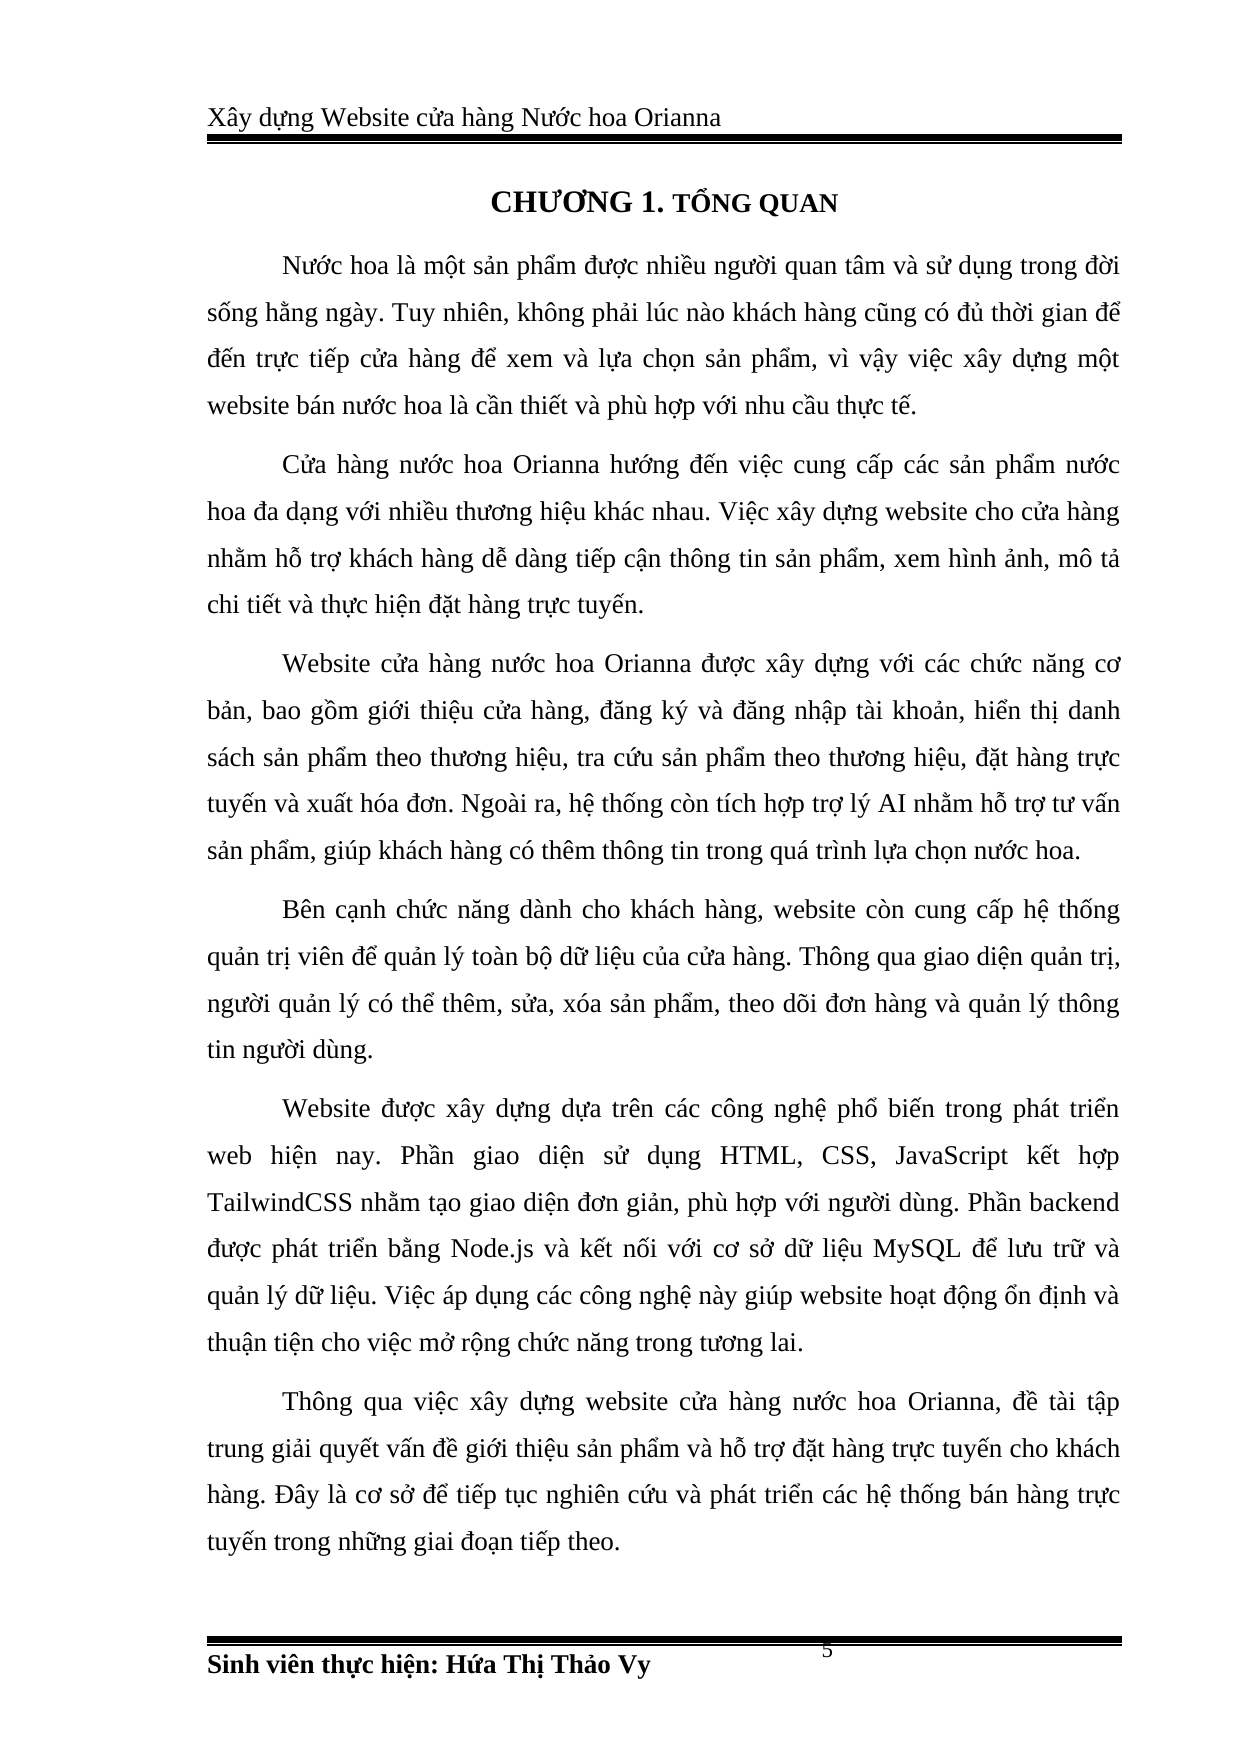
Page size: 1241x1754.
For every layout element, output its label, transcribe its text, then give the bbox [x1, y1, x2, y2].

subtitle TỔNG QUAN [207, 183, 1122, 219]
text Nước hoa là một sản phẩm được nhiều người quan tâm và sử dụng trong đời sống hằng ngày. Tuy nhiên, không phải lúc nào khách hàng cũng có đủ thời gian để đến trực tiếp cửa hàng để xem và lựa chọn sản phẩm, vì vậy việc xây dựng một website bán nước hoa là cần thiết và phù hợp với nhu cầu thực tế. [207, 249, 1122, 420]
text Cửa hàng nước hoa Orianna hướng đến việc cung cấp các sản phẩm nước hoa đa dạng với nhiều thương hiệu khác nhau. Việc xây dựng website cho cửa hàng nhằm hỗ trợ khách hàng dễ dàng tiếp cận thông tin sản phẩm, xem hình ảnh, mô tả chi tiết và thực hiện đặt hàng trực tuyến. [207, 448, 1122, 619]
text Website được xây dựng dựa trên các công nghệ phổ biến trong phát triển web hiện nay. Phần giao diện sử dụng HTML, CSS, JavaScript kết hợp TailwindCSS nhằm tạo giao diện đơn giản, phù hợp với người dùng. Phần backend được phát triển bằng Node.js và kết nối với cơ sở dữ liệu MySQL để lưu trữ và quản lý dữ liệu. Việc áp dụng các công nghệ này giúp website hoạt động ổn định và thuận tiện cho việc mở rộng chức năng trong tương lai. [207, 1092, 1122, 1357]
text Bên cạnh chức năng dành cho khách hàng, website còn cung cấp hệ thống quản trị viên để quản lý toàn bộ dữ liệu của cửa hàng. Thông qua giao diện quản trị, người quản lý có thể thêm, sửa, xóa sản phẩm, theo dõi đơn hàng và quản lý thông tin người dùng. [207, 893, 1122, 1064]
text Website cửa hàng nước hoa Orianna được xây dựng với các chức năng cơ bản, bao gồm giới thiệu cửa hàng, đăng ký và đăng nhập tài khoản, hiển thị danh sách sản phẩm theo thương hiệu, tra cứu sản phẩm theo thương hiệu, đặt hàng trực tuyến và xuất hóa đơn. Ngoài ra, hệ thống còn tích hợp trợ lý AI nhằm hỗ trợ tư vấn sản phẩm, giúp khách hàng có thêm thông tin trong quá trình lựa chọn nước hoa. [207, 647, 1122, 865]
text Thông qua việc xây dựng website cửa hàng nước hoa Orianna, đề tài tập trung giải quyết vấn đề giới thiệu sản phẩm và hỗ trợ đặt hàng trực tuyến cho khách hàng. Đây là cơ sở để tiếp tục nghiên cứu và phát triển các hệ thống bán hàng trực tuyến trong những giai đoạn tiếp theo. [207, 1385, 1122, 1556]
